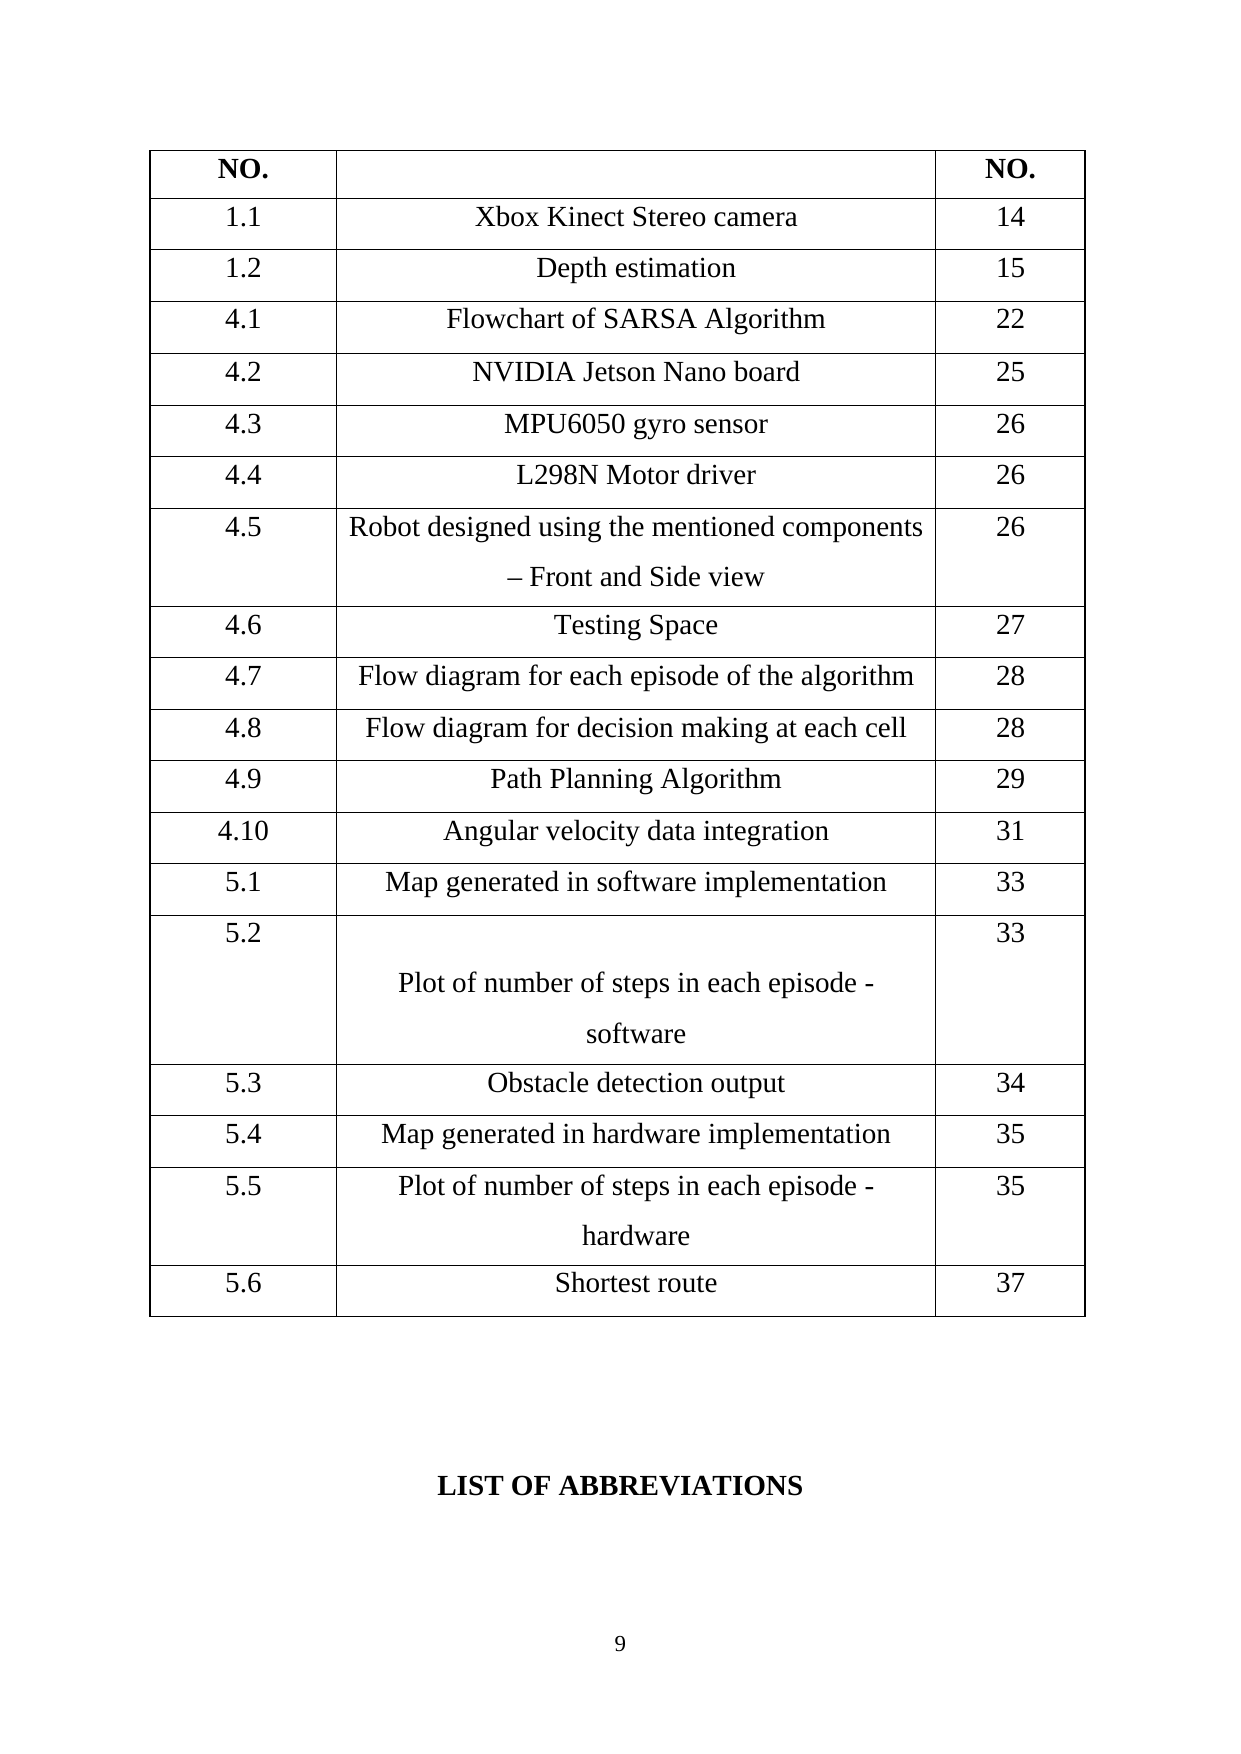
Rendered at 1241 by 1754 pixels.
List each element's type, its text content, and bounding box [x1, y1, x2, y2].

table_cell 4.7 [151, 658, 336, 709]
table_cell 26 [936, 406, 1084, 456]
table_cell 29 [936, 761, 1084, 812]
table_cell Xbox Kinect Stereo camera [337, 199, 935, 249]
table_cell 37 [936, 1266, 1084, 1316]
table_cell MPU6050 gyro sensor [337, 406, 935, 456]
table_cell 33 [936, 916, 1084, 1064]
table_cell 4.9 [151, 761, 336, 812]
table_cell 34 [936, 1065, 1084, 1115]
table_cell 4.8 [151, 710, 336, 760]
table_cell Obstacle detection output [337, 1065, 935, 1115]
table_cell 31 [936, 813, 1084, 863]
table_cell 4.3 [151, 406, 336, 456]
table_cell Map generated in hardware implementation [337, 1116, 935, 1167]
table_cell 1.1 [151, 199, 336, 249]
table_cell 27 [936, 607, 1084, 657]
table_cell 4.2 [151, 354, 336, 405]
table_cell L298N Motor driver [337, 457, 935, 508]
table_cell Flow diagram for decision making at each cell [337, 710, 935, 760]
table_cell 5.4 [151, 1116, 336, 1167]
table_cell NVIDIA Jetson Nano board [337, 354, 935, 405]
table_cell 35 [936, 1168, 1084, 1264]
table_cell 4.10 [151, 813, 336, 863]
table_cell Plot of number of steps in each episode - software [337, 916, 935, 1064]
table_cell 5.3 [151, 1065, 336, 1115]
table_cell 4.1 [151, 302, 336, 353]
table_cell 5.2 [151, 916, 336, 1064]
table_cell 4.5 [151, 509, 336, 606]
table_cell 35 [936, 1116, 1084, 1167]
table_cell 4.6 [151, 607, 336, 657]
table_cell Map generated in software implementation [337, 864, 935, 914]
table_cell Angular velocity data integration [337, 813, 935, 863]
table_header FIGURE NO. [151, 151, 336, 198]
table_cell Path Planning Algorithm [337, 761, 935, 812]
table_cell 25 [936, 354, 1084, 405]
table_cell 1.2 [151, 250, 336, 301]
table_cell 5.1 [151, 864, 336, 914]
table_cell 26 [936, 509, 1084, 606]
table_cell 15 [936, 250, 1084, 301]
table_cell 28 [936, 710, 1084, 760]
table_cell Plot of number of steps in each episode - hardware [337, 1168, 935, 1264]
table_cell Depth estimation [337, 250, 935, 301]
table_cell 33 [936, 864, 1084, 914]
table_cell 4.4 [151, 457, 336, 508]
table_cell Flow diagram for each episode of the algorithm [337, 658, 935, 709]
table_cell Flowchart of SARSA Algorithm [337, 302, 935, 353]
table_cell 5.5 [151, 1168, 336, 1264]
table_cell Robot designed using the mentioned components – Front and Side view [337, 509, 935, 606]
table_cell Testing Space [337, 607, 935, 657]
table_cell 14 [936, 199, 1084, 249]
table_cell 22 [936, 302, 1084, 353]
table_cell Shortest route [337, 1266, 935, 1316]
table_header TITLE [337, 151, 935, 198]
table_cell 28 [936, 658, 1084, 709]
table_header PAGE NO. [936, 151, 1084, 198]
text LIST OF ABBREVIATIONS [150, 1468, 1090, 1502]
table_cell 5.6 [151, 1266, 336, 1316]
table_cell 26 [936, 457, 1084, 508]
